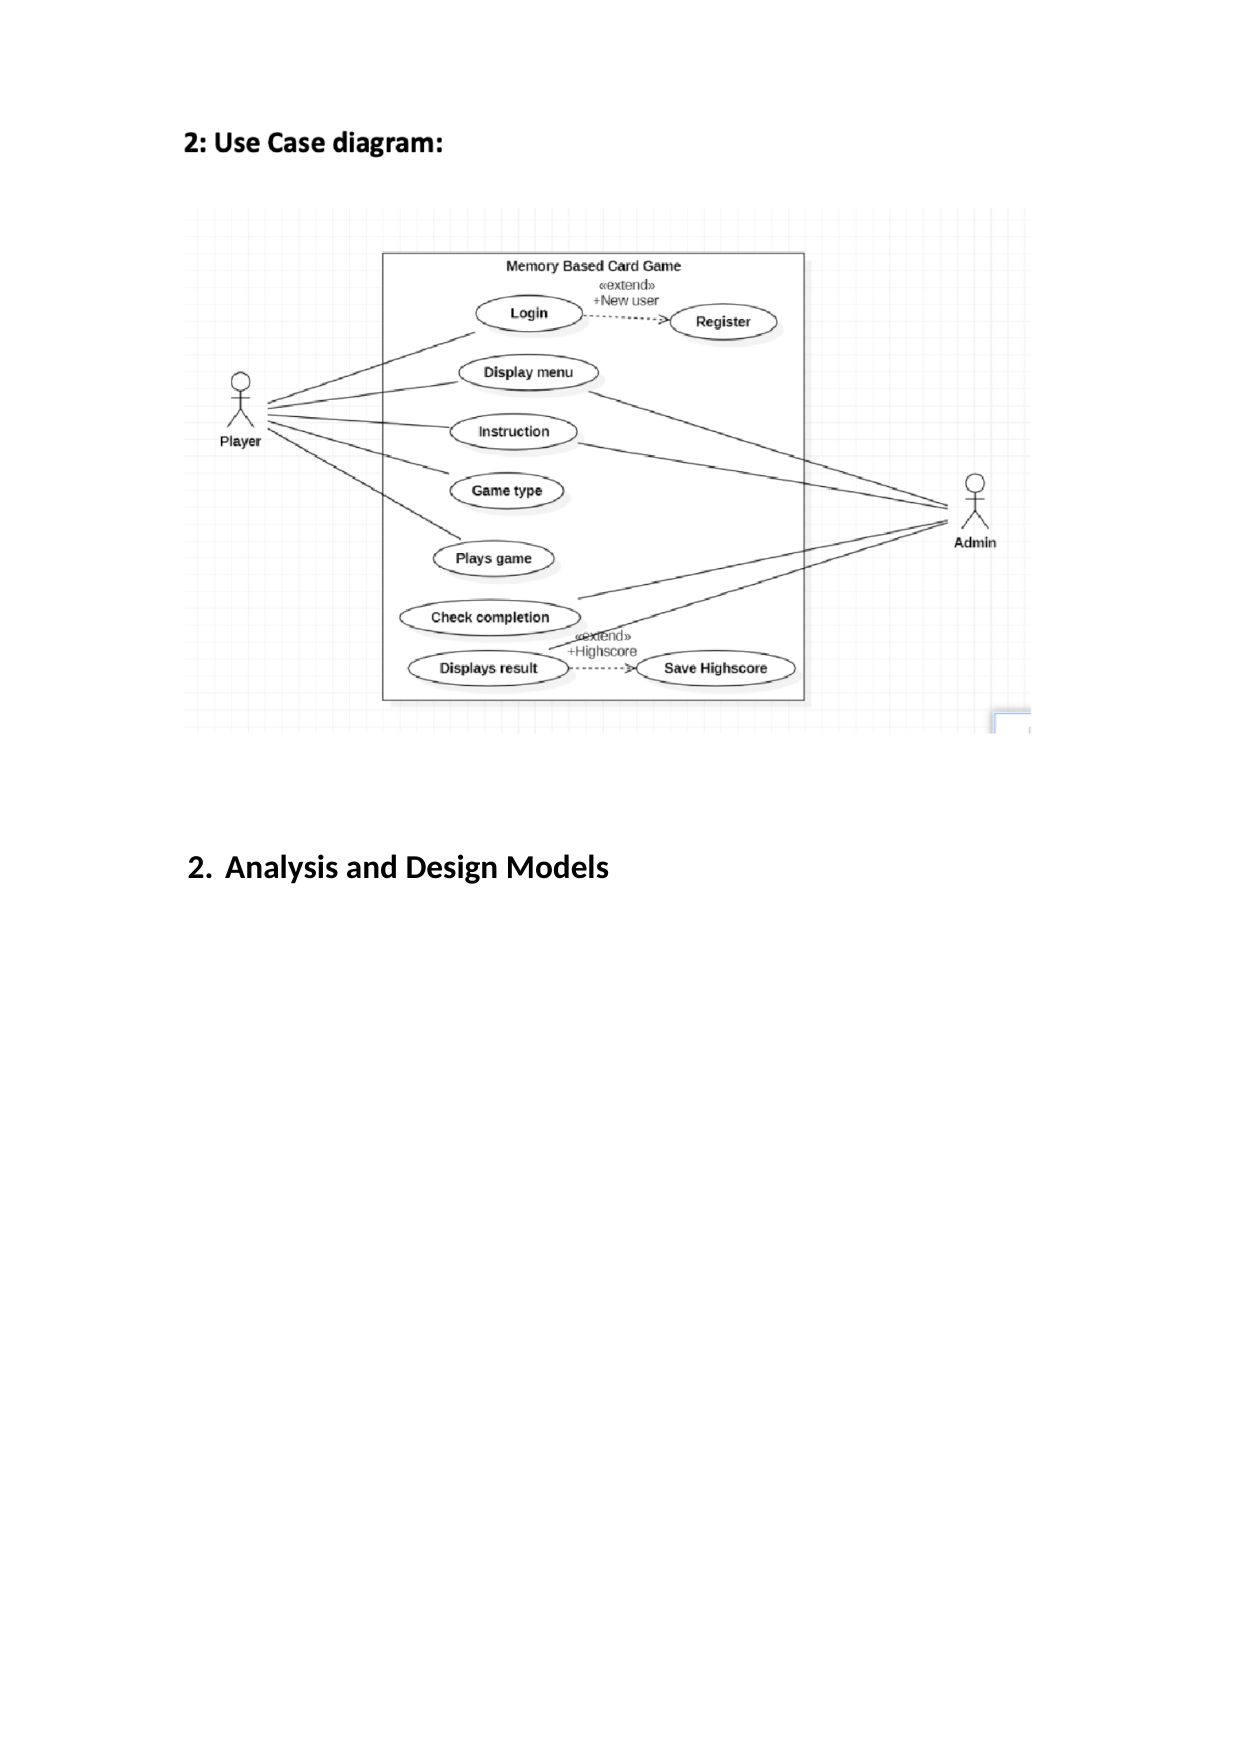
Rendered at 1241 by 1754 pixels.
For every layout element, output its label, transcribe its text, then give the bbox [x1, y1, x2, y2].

picture [148, 88, 1089, 804]
